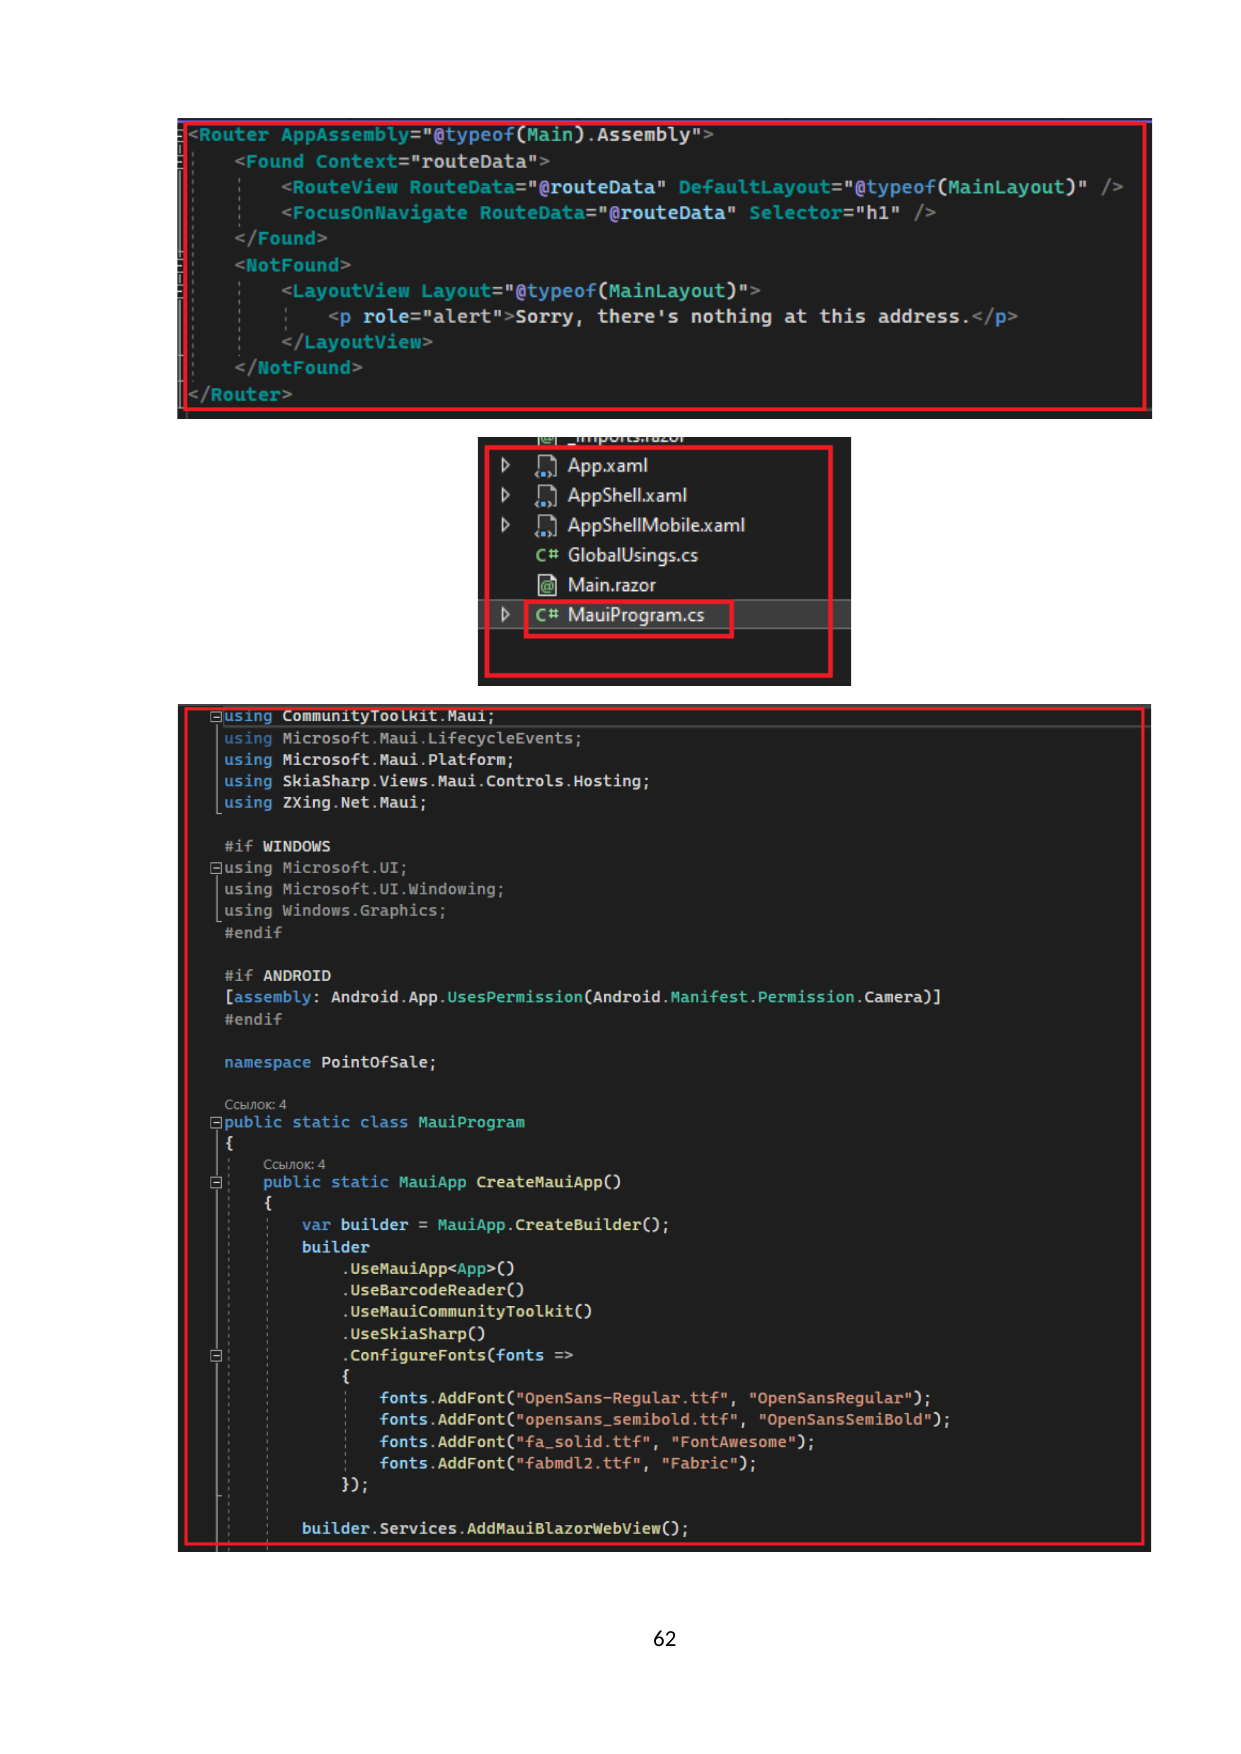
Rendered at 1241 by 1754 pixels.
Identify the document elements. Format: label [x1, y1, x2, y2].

picture [477, 437, 852, 686]
picture [177, 704, 1152, 1552]
picture [177, 118, 1153, 419]
